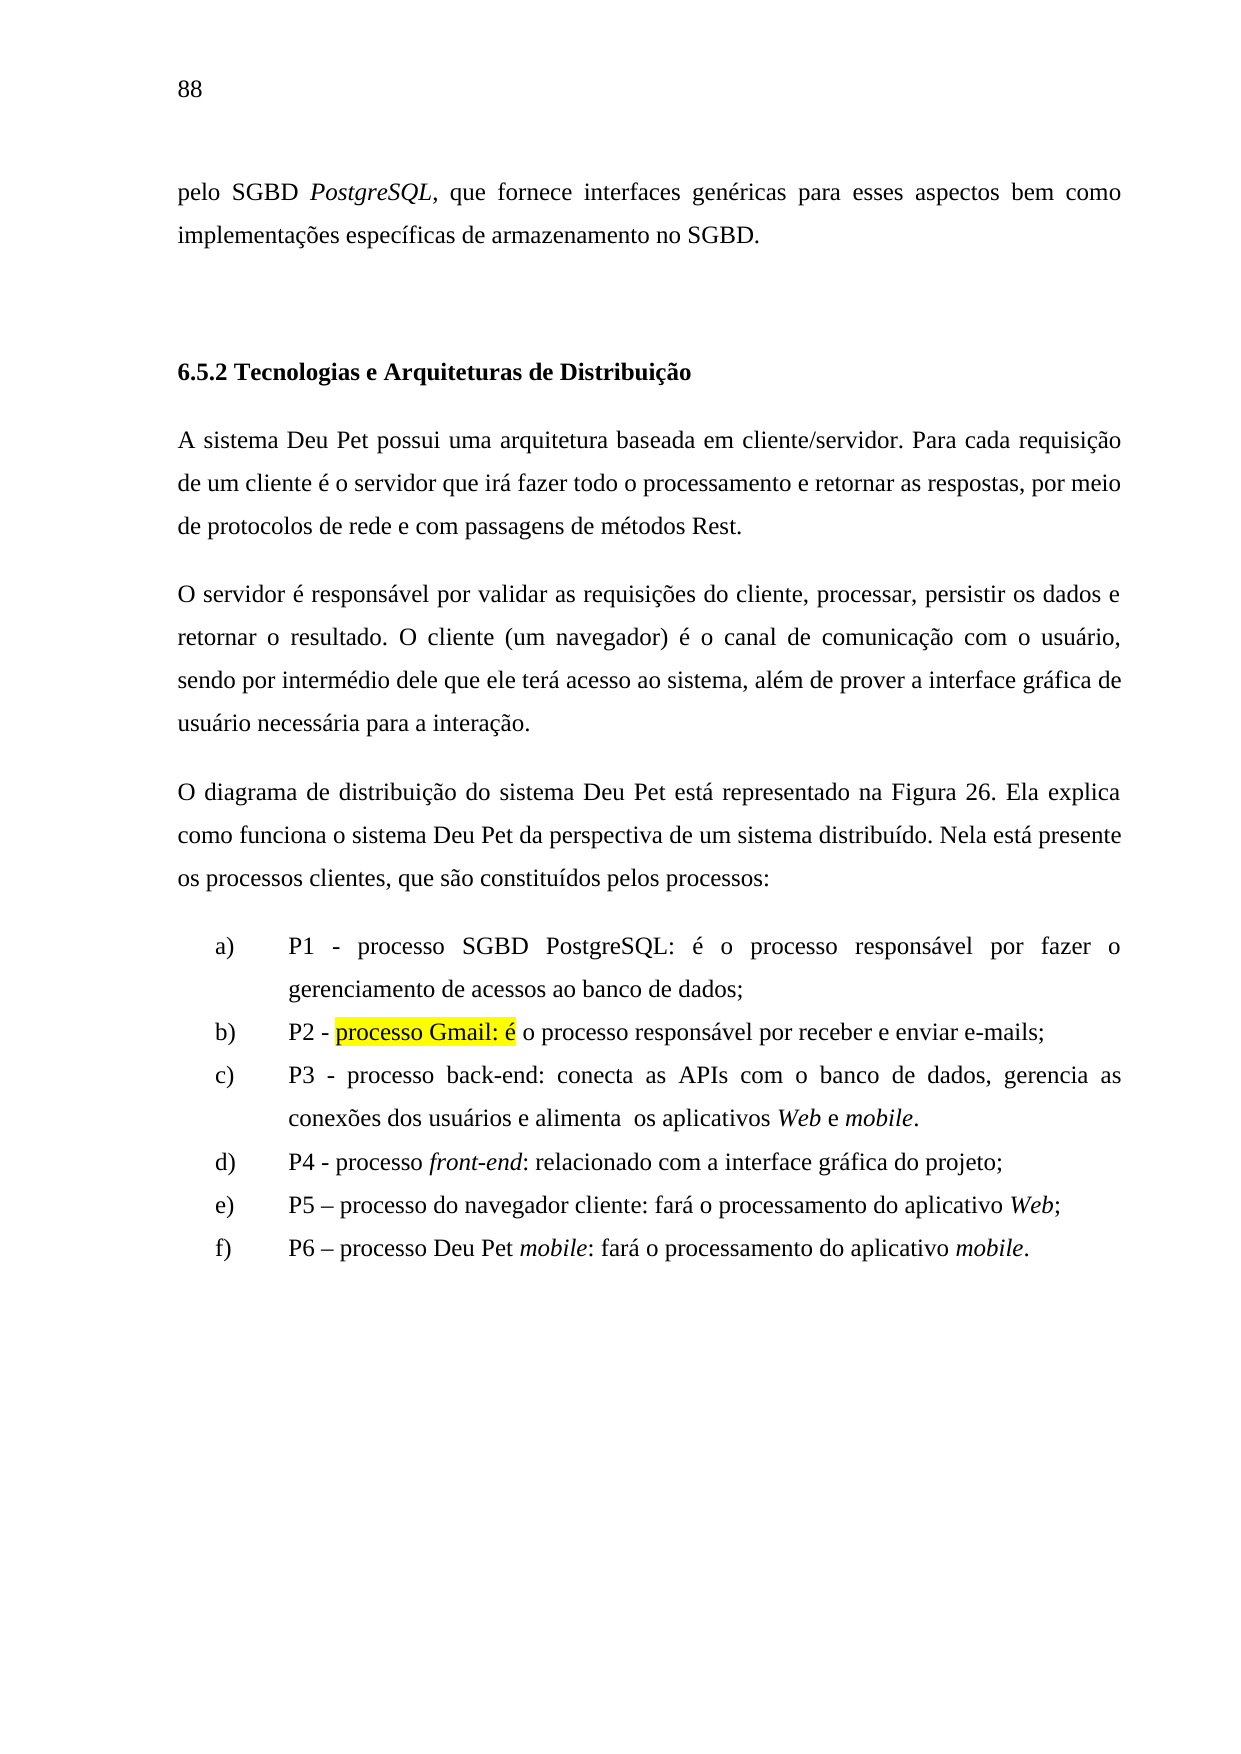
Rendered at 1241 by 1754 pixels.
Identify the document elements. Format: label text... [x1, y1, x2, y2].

list P2 - processo Gmail: é o processo responsável por receber e enviar e-mails; [516, 1017, 1122, 1046]
list P1 - processo SGBD PostgreSQL: é o processo responsável por fazer o gerenciamento de acessos ao banco de dados; [215, 931, 1122, 1003]
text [177, 177, 1122, 249]
list P5 – processo do navegador cliente: fará o processamento do aplicativo Web; [215, 1190, 1122, 1218]
subtitle 6.5.2 Tecnologias e Arquiteturas de Distribuição [177, 357, 1122, 385]
text O diagrama de distribuição do sistema Deu Pet está representado na Figura 26. Ela explica como funciona o sistema Deu Pet da perspectiva de um sistema distribuído. Nela está presente os processos clientes, que são constituídos pelos processos: [177, 777, 1122, 892]
text A sistema Deu Pet possui uma arquitetura baseada em cliente/servidor. Para cada requisição de um cliente é o servidor que irá fazer todo o processamento e retornar as respostas, por meio de protocolos de rede e com passagens de métodos Rest. [177, 425, 1122, 540]
list P6 – processo Deu Pet mobile: fará o processamento do aplicativo mobile. [215, 1233, 1122, 1262]
text O servidor é responsável por validar as requisições do cliente, processar, persistir os dados e retornar o resultado. O cliente (um navegador) é o canal de comunicação com o usuário, sendo por intermédio dele que ele terá acesso ao sistema, além de prover a interface gráfica de usuário necessária para a interação. [177, 579, 1122, 737]
list P4 - processo front-end: relacionado com a interface gráfica do projeto; [215, 1147, 1122, 1175]
list P3 - processo back-end: conecta as APIs com o banco de dados, gerencia as conexões dos usuários e alimenta os aplicativos Web e mobile. [215, 1060, 1122, 1132]
